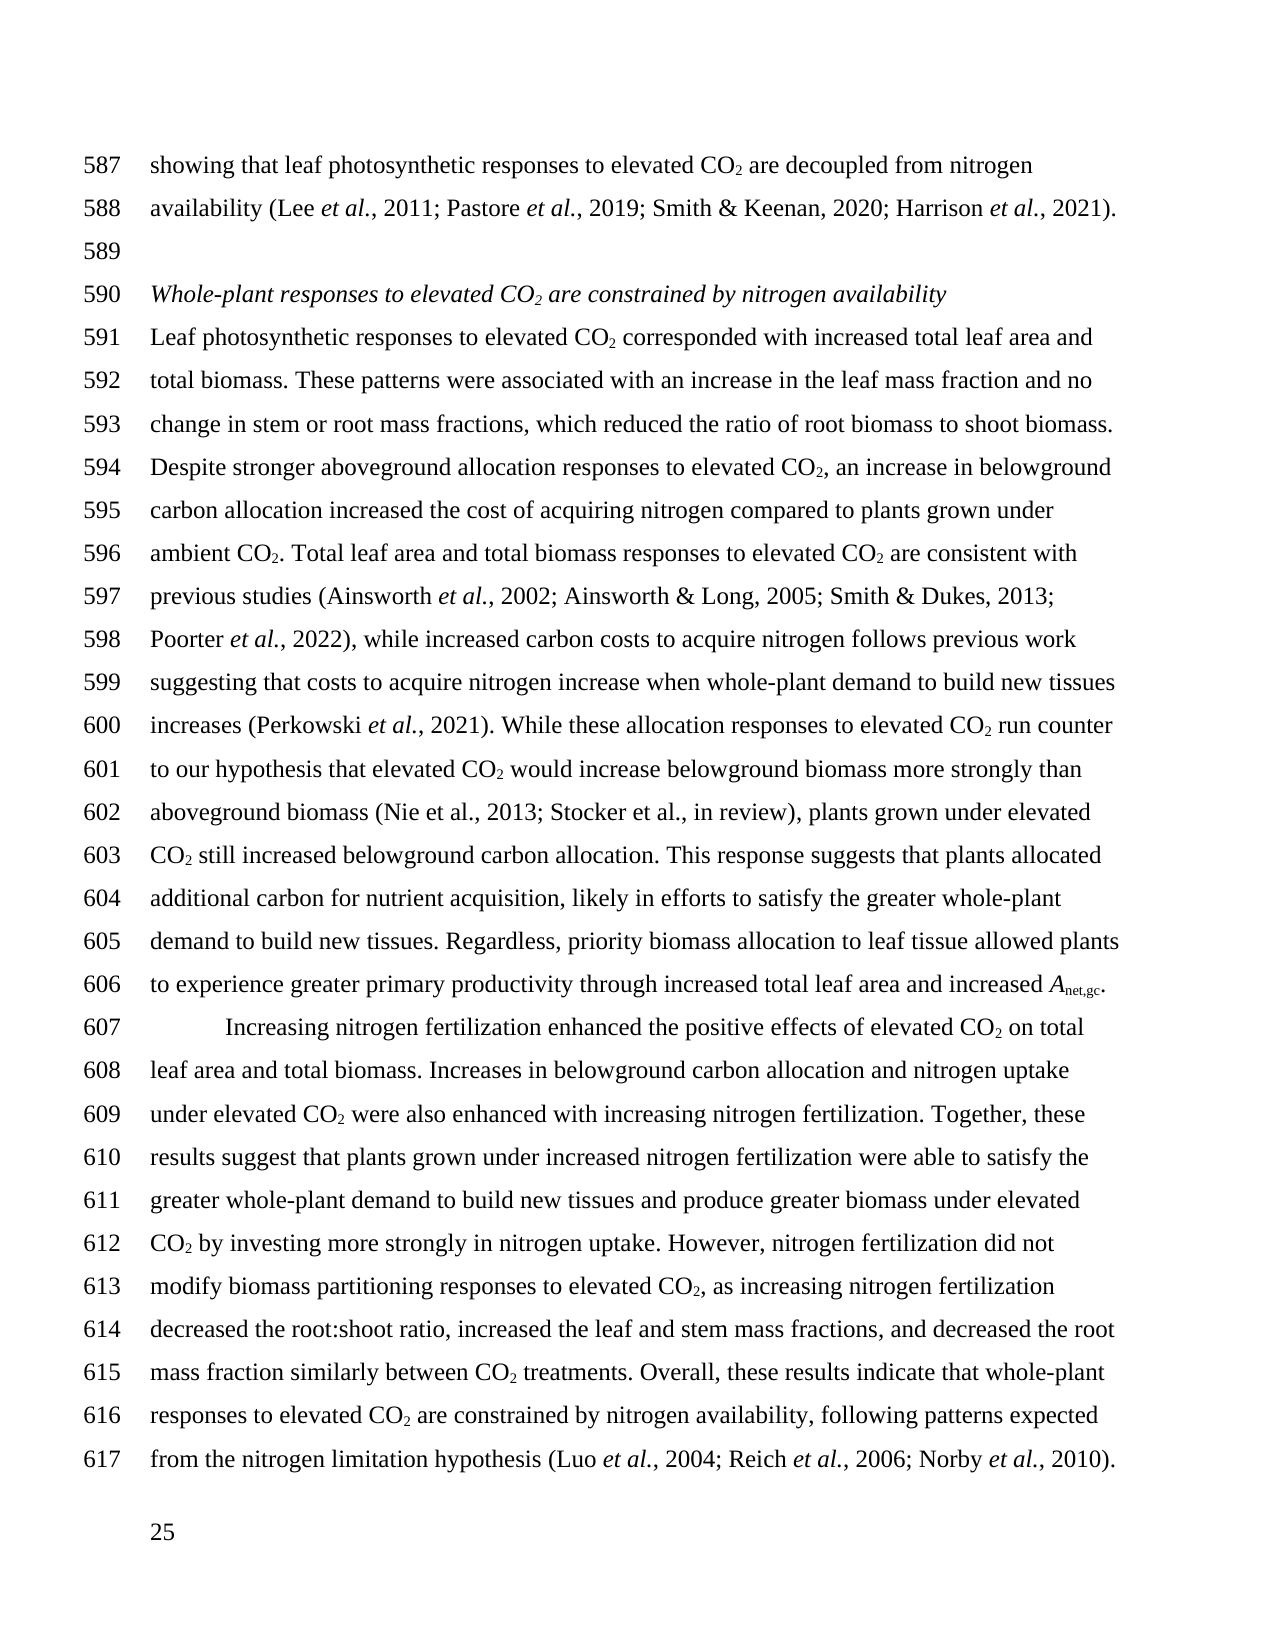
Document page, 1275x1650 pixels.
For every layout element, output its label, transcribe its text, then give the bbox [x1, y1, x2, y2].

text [150, 1012, 1125, 1472]
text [150, 150, 1125, 222]
text Whole-plant responses to elevated CO2 are constrained by nitrogen availability [150, 279, 1125, 308]
text Leaf photosynthetic responses to elevated CO2 corresponded with increased total leaf area and total biomass. These patterns were associated with an increase in the leaf mass fraction and no change in stem or root mass fractions, which reduced the ratio of root biomass to shoot biomass. Despite stronger aboveground allocation responses to elevated CO2, an increase in belowground carbon allocation increased the cost of acquiring nitrogen compared to plants grown under ambient CO2. Total leaf area and total biomass responses to elevated CO2 are consistent with previous studies , while increased carbon costs to acquire nitrogen follows previous work suggesting that costs to acquire nitrogen increase when whole-plant demand to build new tissues increases . While these allocation responses to elevated CO2 run counter to our hypothesis that elevated CO2 would increase belowground biomass more strongly than aboveground biomass , plants grown under elevated CO2 still increased belowground carbon allocation. This response suggests that plants allocated additional carbon for nutrient acquisition, likely in efforts to satisfy the greater whole-plant demand to build new tissues. Regardless, priority biomass allocation to leaf tissue allowed plants to experience greater primary productivity through increased total leaf area and increased Anet,gc. [150, 322, 1125, 998]
